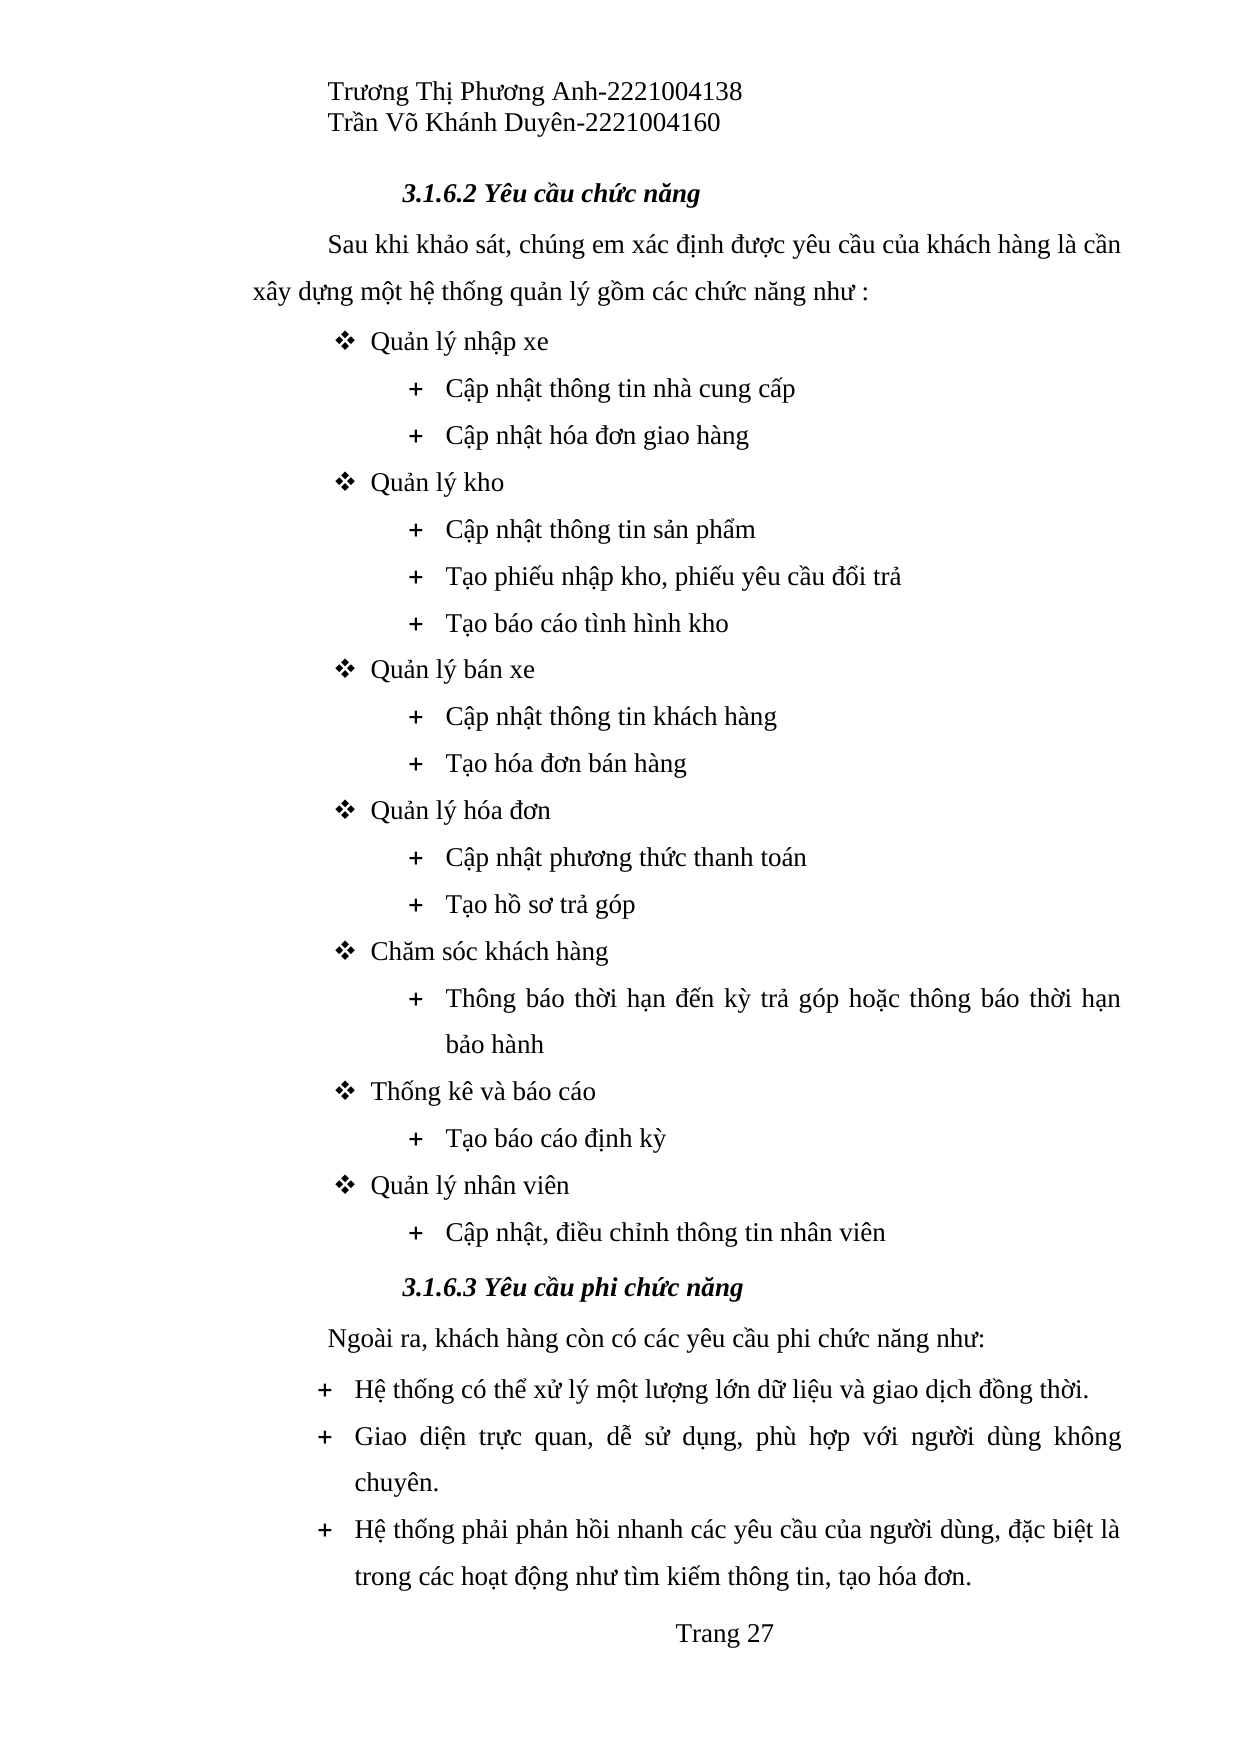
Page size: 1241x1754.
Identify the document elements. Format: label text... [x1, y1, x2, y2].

list Tạo hóa đơn bán hàng [408, 747, 1122, 779]
list Cập nhật thông tin sản phẩm [408, 513, 1122, 544]
subtitle Yêu cầu phi chức năng [327, 1271, 1122, 1302]
list Quản lý nhập xe [333, 326, 1122, 357]
list Cập nhật phương thức thanh toán [408, 841, 1122, 872]
list Quản lý bán xe [333, 654, 1122, 685]
list Quản lý nhân viên [333, 1169, 1122, 1200]
list Tạo báo cáo tình hình kho [408, 607, 1122, 638]
subtitle Yêu cầu chức năng [327, 177, 1122, 208]
list Cập nhật thông tin khách hàng [408, 701, 1122, 732]
list Cập nhật, điều chỉnh thông tin nhân viên [408, 1216, 1122, 1247]
list Tạo báo cáo định kỳ [408, 1122, 1122, 1153]
list Quản lý hóa đơn [333, 794, 1122, 826]
text Ngoài ra, khách hàng còn có các yêu cầu phi chức năng như: [252, 1322, 1122, 1353]
list Hệ thống có thể xử lý một lượng lớn dữ liệu và giao dịch đồng thời. [317, 1373, 1122, 1404]
list Chăm sóc khách hàng [333, 935, 1122, 966]
list Cập nhật hóa đơn giao hàng [408, 419, 1122, 451]
list Giao diện trực quan, dễ sử dụng, phù hợp với người dùng không chuyên. [317, 1419, 1122, 1497]
list Tạo hồ sơ trả góp [408, 888, 1122, 919]
list Thống kê và báo cáo [333, 1075, 1122, 1106]
list Cập nhật thông tin nhà cung cấp [408, 372, 1122, 404]
text Sau khi khảo sát, chúng em xác định được yêu cầu của khách hàng là cần xây dựng một hệ thống quản lý gồm các chức năng như : [252, 228, 1122, 306]
list Quản lý kho [333, 466, 1122, 497]
list Tạo phiếu nhập kho, phiếu yêu cầu đổi trả [408, 560, 1122, 591]
list Thông báo thời hạn đến kỳ trả góp hoặc thông báo thời hạn bảo hành [408, 982, 1122, 1060]
list Hệ thống phải phản hồi nhanh các yêu cầu của người dùng, đặc biệt là trong các hoạt động như tìm kiếm thông tin, tạo hóa đơn. [317, 1513, 1122, 1591]
